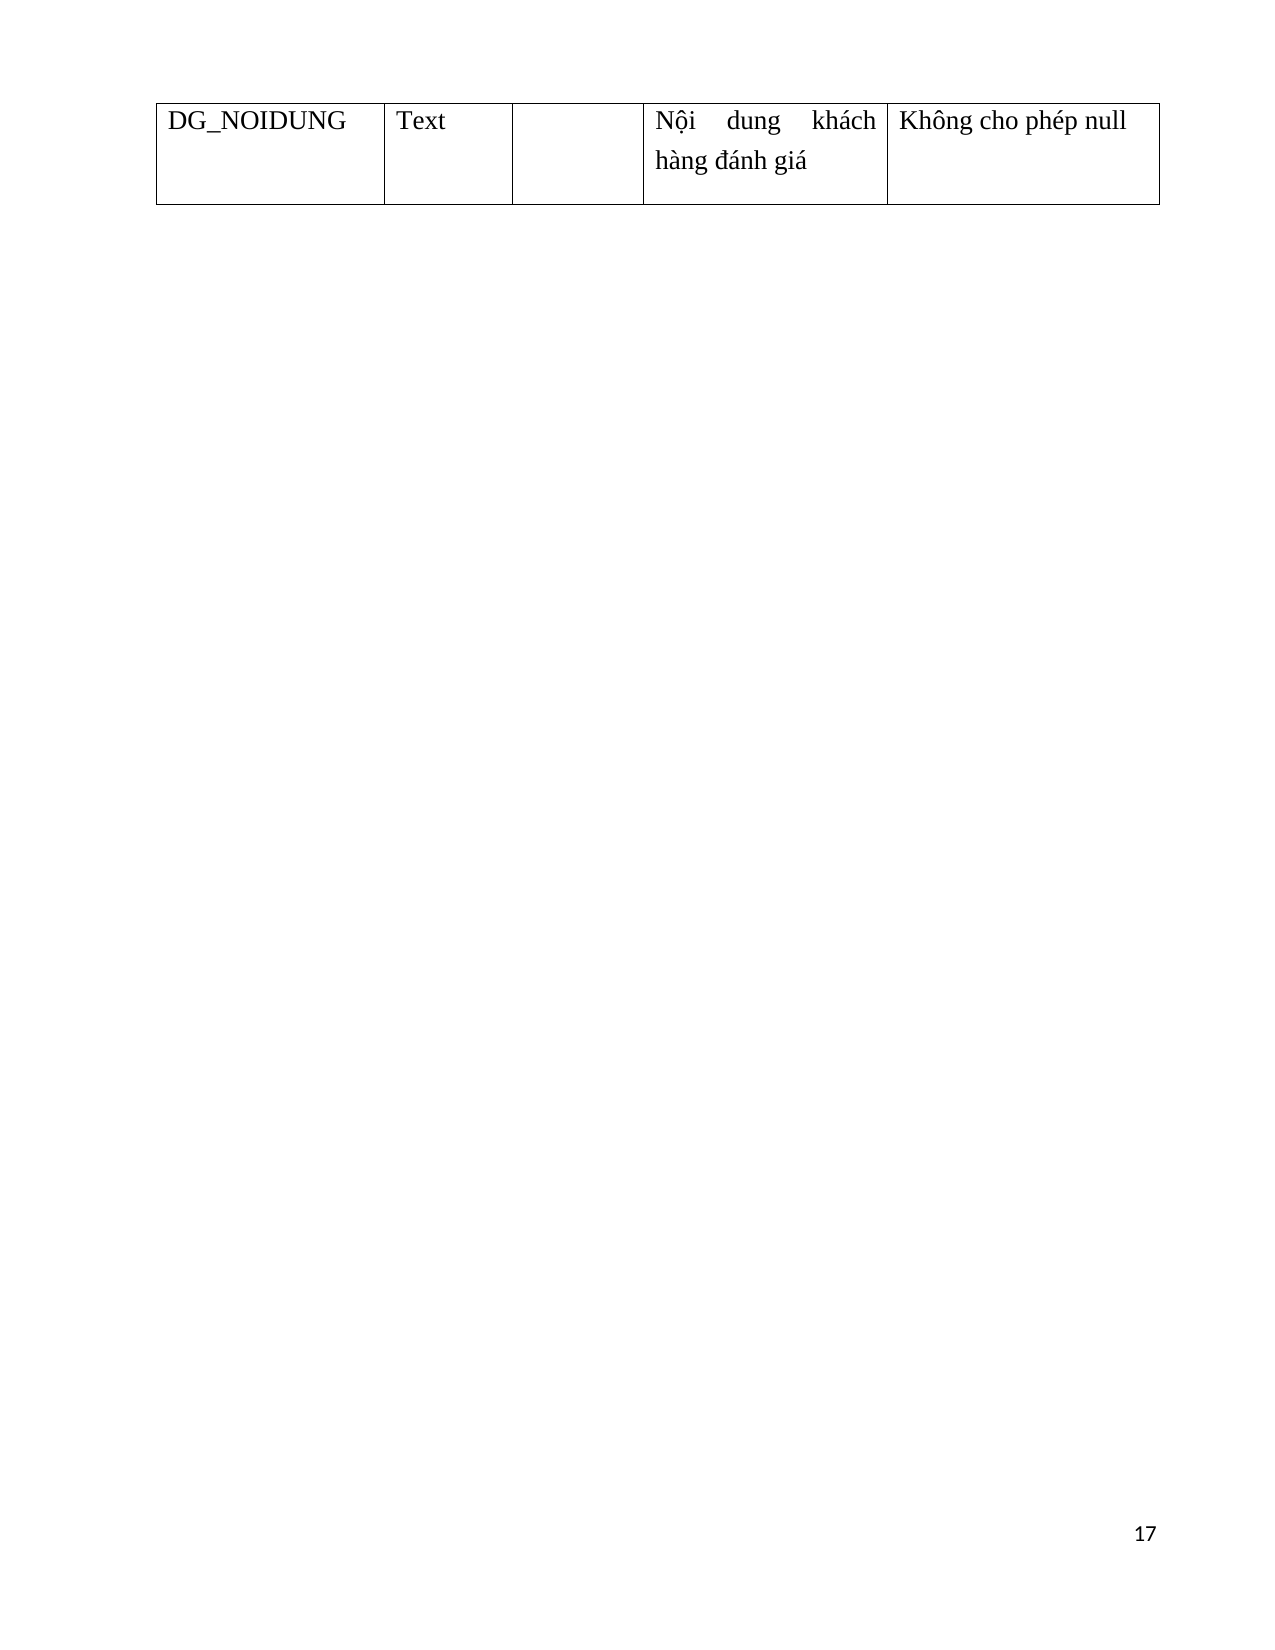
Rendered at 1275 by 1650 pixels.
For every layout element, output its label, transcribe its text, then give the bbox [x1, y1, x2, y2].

table_cell Không cho phép null [888, 104, 1159, 204]
table_cell Text [385, 104, 512, 204]
table_cell Nội dung khách hàng đánh giá [644, 104, 887, 204]
table_cell [513, 104, 643, 204]
table_cell DG_NOIDUNG [157, 104, 384, 204]
